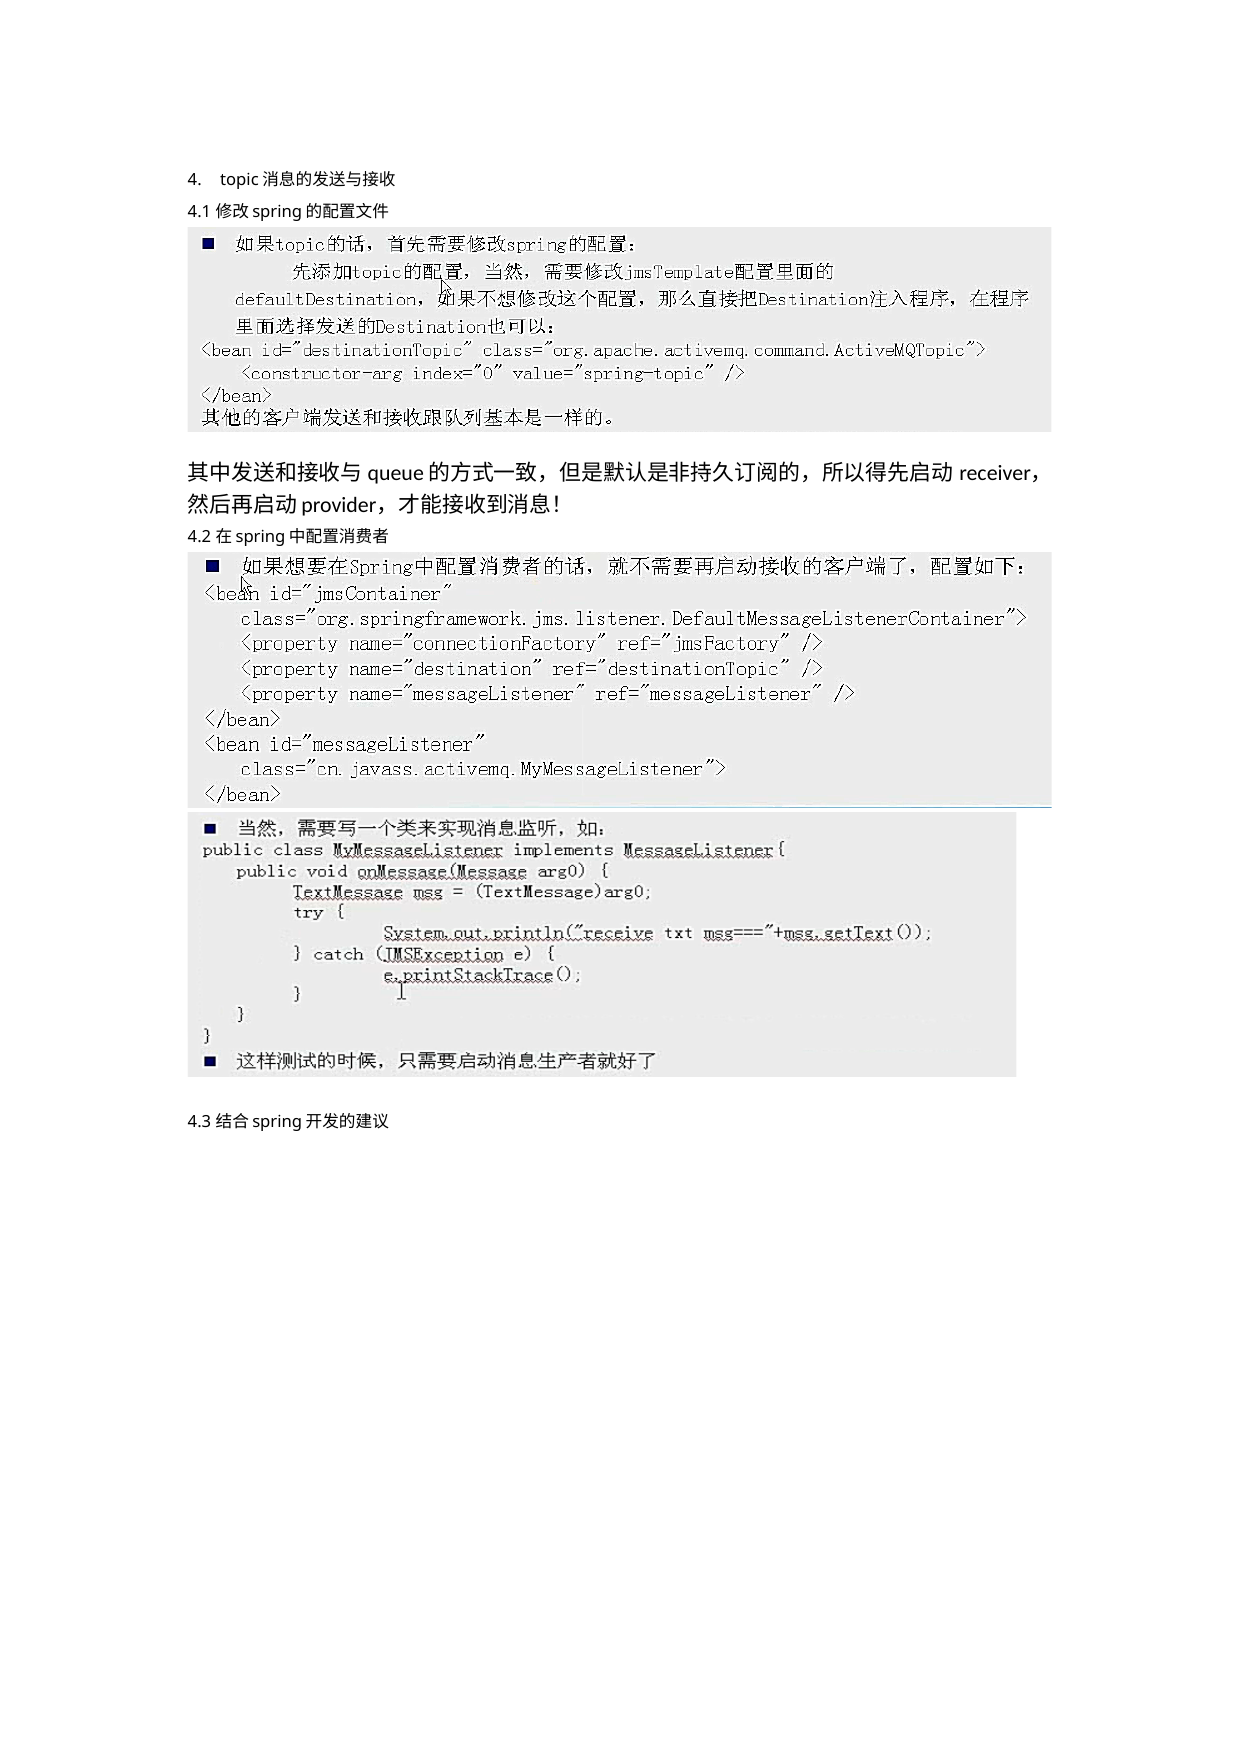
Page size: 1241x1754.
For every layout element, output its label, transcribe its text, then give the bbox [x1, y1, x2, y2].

list topic消息的发送与接收 [187, 162, 1053, 194]
picture [187, 552, 1052, 808]
picture [187, 812, 1017, 1077]
list 修改spring的配置文件 [187, 194, 1053, 227]
list 其中发送和接收与queue的方式一致，但是默认是非持久订阅的，所以得先启动receiver，然后再启动provider，才能接收到消息！ [187, 454, 1053, 519]
list 在spring中配置消费者 [187, 519, 1053, 552]
picture [187, 227, 1052, 432]
list 结合spring开发的建议 [187, 1104, 1053, 1137]
